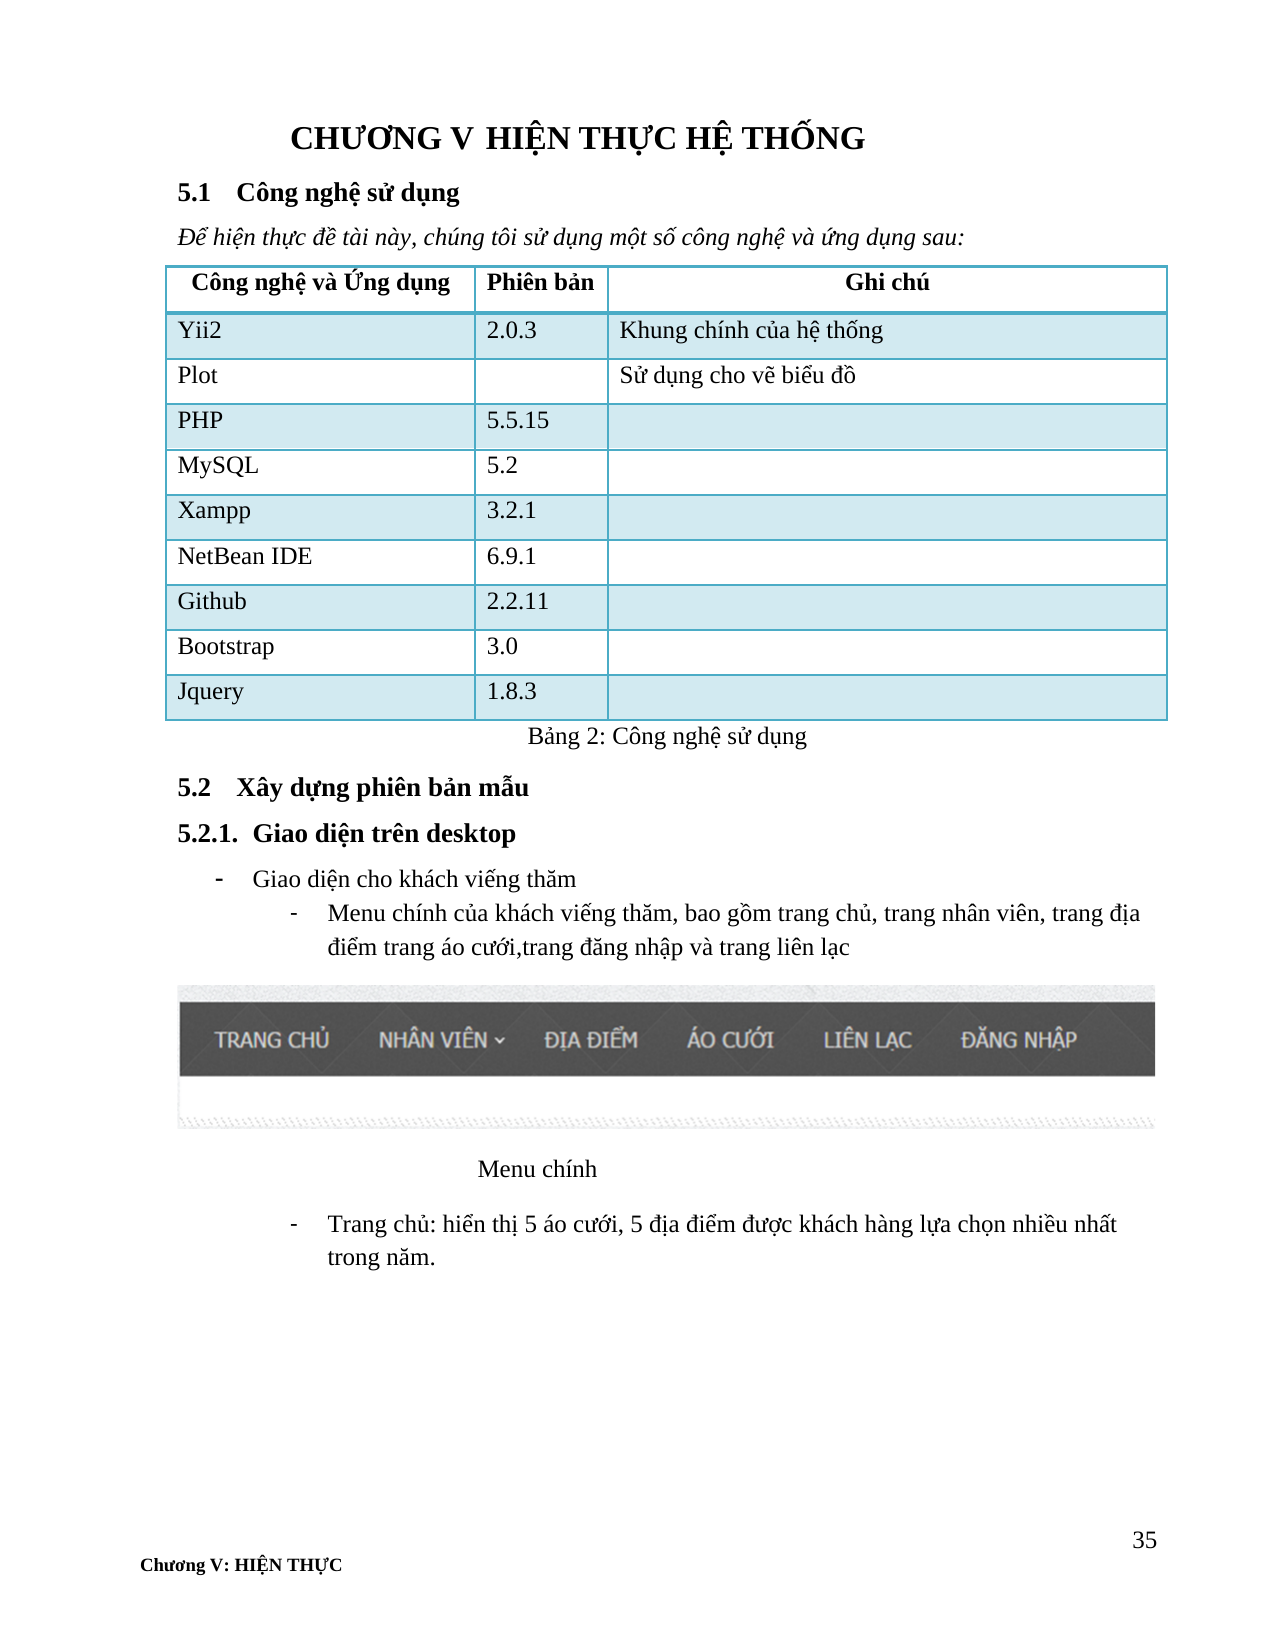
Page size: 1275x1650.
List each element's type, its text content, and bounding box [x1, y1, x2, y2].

table_cell [609, 541, 1166, 584]
table_cell NetBean IDE [167, 541, 474, 584]
table_header Công nghệ và Ứng dụng [167, 268, 474, 311]
table_cell 6.9.1 [476, 541, 607, 584]
table_cell Jquery [167, 676, 474, 719]
list Xây dựng phiên bản mẫu [177, 771, 1157, 802]
table_cell Bootstrap [167, 631, 474, 674]
text Menu chính [177, 1154, 1157, 1183]
picture [177, 985, 1156, 1129]
table_cell 1.8.3 [476, 676, 607, 719]
table_cell Sử dụng cho vẽ biểu đồ [609, 360, 1166, 403]
table_cell Github [167, 586, 474, 629]
list Giao diện trên desktop [177, 817, 1157, 848]
text Để hiện thực đề tài này, chúng tôi sử dụng một số công nghệ và ứng dụng sau: [177, 222, 1157, 251]
table_cell 3.2.1 [476, 496, 607, 539]
table_cell [609, 496, 1166, 539]
table_header Ghi chú [609, 268, 1166, 311]
table_cell Xampp [167, 496, 474, 539]
table_header Phiên bản [476, 268, 607, 311]
table_cell MySQL [167, 451, 474, 493]
table_cell 5.2 [476, 451, 607, 493]
list Menu chính của khách viếng thăm, bao gồm trang chủ, trang nhân viên, trang địa điểm trang áo cưới,trang đăng nhập và trang liên lạc [290, 897, 1157, 961]
table_cell [609, 631, 1166, 674]
table_cell [476, 360, 607, 403]
list Công nghệ sử dụng [177, 176, 1157, 207]
list Trang chủ: hiển thị 5 áo cưới, 5 địa điểm được khách hàng lựa chọn nhiều nhất trong năm. [290, 1208, 1157, 1271]
table_cell Yii2 [167, 315, 474, 358]
table_cell 3.0 [476, 631, 607, 674]
table_cell [609, 676, 1166, 719]
text HIỆN THỰC HỆ THỐNG [290, 118, 1157, 156]
table_cell [609, 451, 1166, 493]
table_cell PHP [167, 405, 474, 448]
table_cell [609, 586, 1166, 629]
table_cell 2.0.3 [476, 315, 607, 358]
table_cell 2.2.11 [476, 586, 607, 629]
table_cell [609, 405, 1166, 448]
table_cell Khung chính của hệ thống [609, 315, 1166, 358]
table_cell 5.5.15 [476, 405, 607, 448]
table_cell Plot [167, 360, 474, 403]
list Giao diện cho khách viếng thăm [215, 864, 1157, 893]
